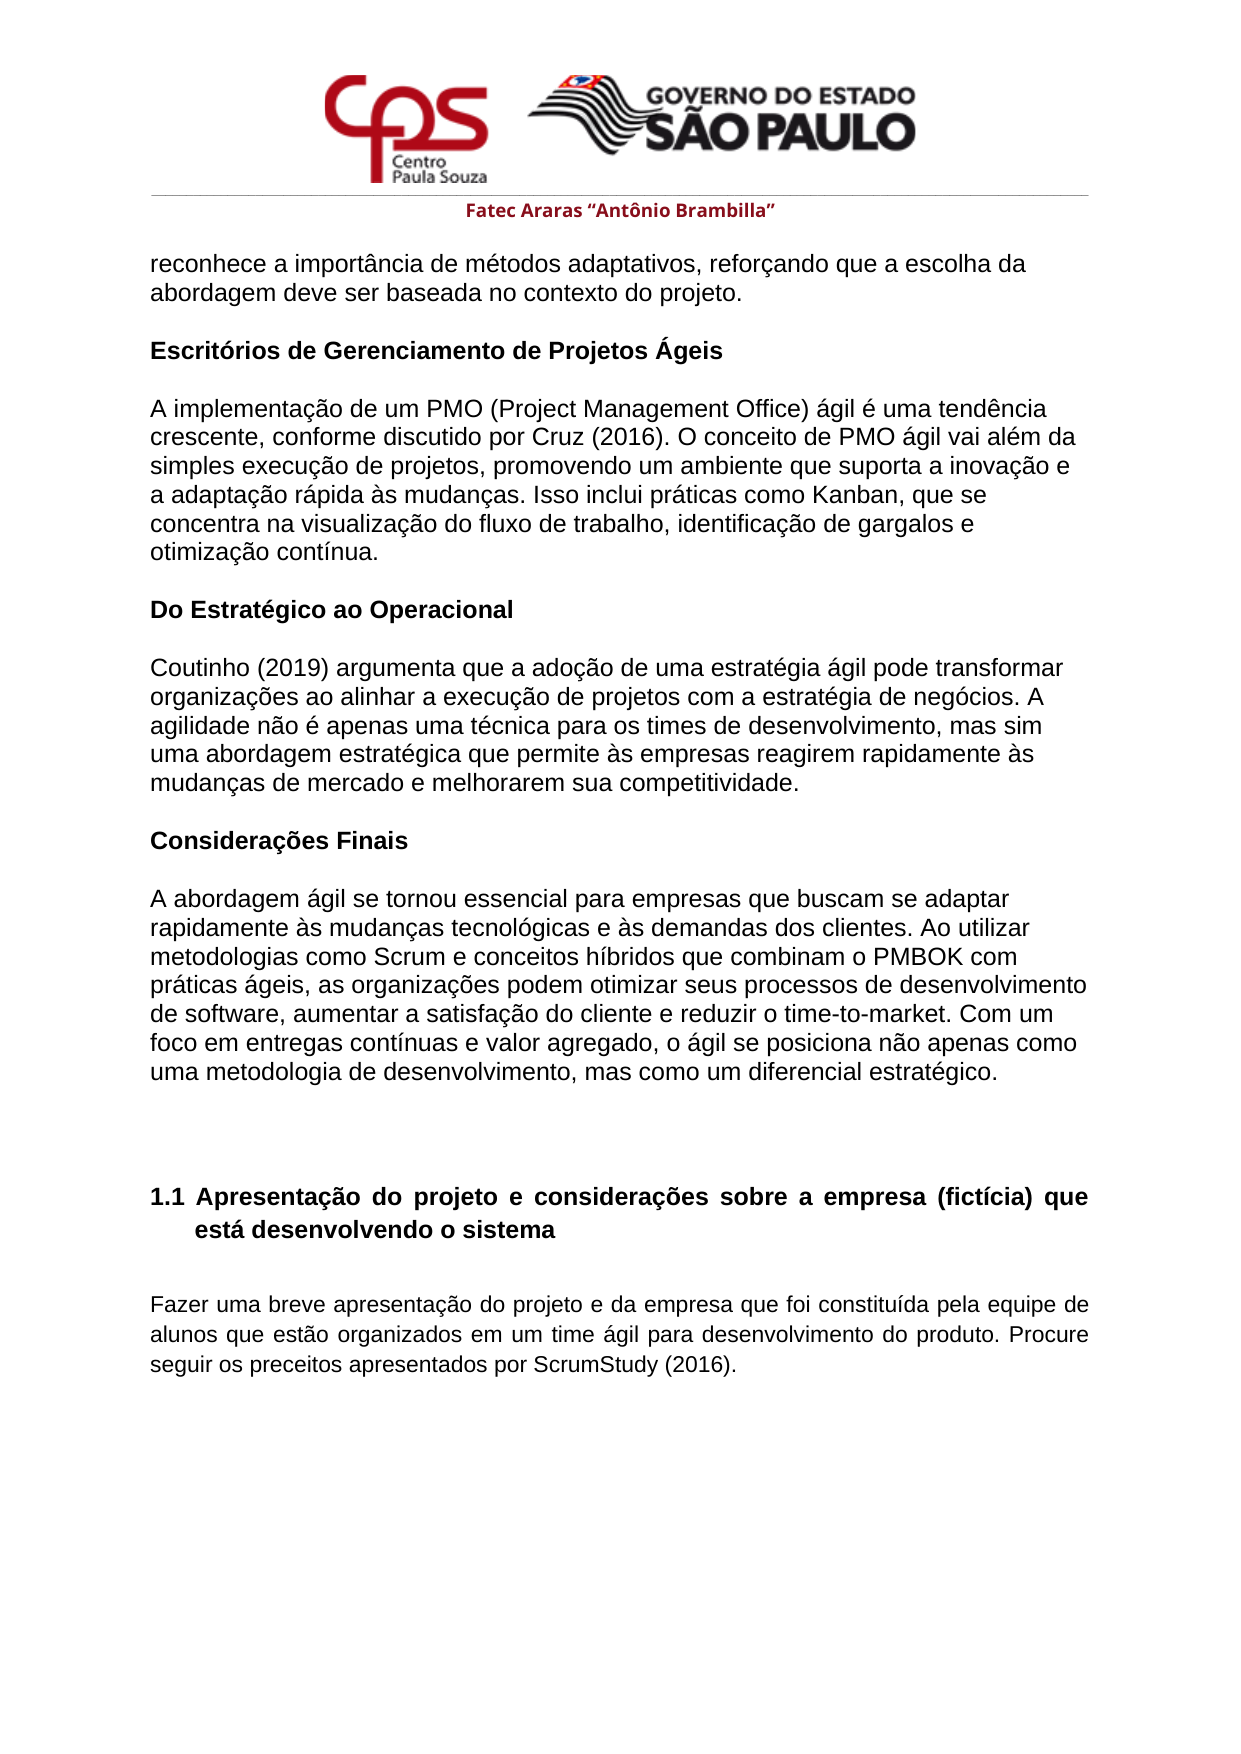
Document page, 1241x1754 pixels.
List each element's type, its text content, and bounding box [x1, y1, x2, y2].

text Escritórios de Gerenciamento de Projetos Ágeis [150, 336, 1090, 364]
text A abordagem ágil se tornou essencial para empresas que buscam se adaptar rapidamente às mudanças tecnológicas e às demandas dos clientes. Ao utilizar metodologias como Scrum e conceitos híbridos que combinam o PMBOK com práticas ágeis, as organizações podem otimizar seus processos de desenvolvimento de software, aumentar a satisfação do cliente e reduzir o time-to-market. Com um foco em entregas contínuas e valor agregado, o ágil se posiciona não apenas como uma metodologia de desenvolvimento, mas como um diferencial estratégico. [150, 884, 1090, 1085]
text Considerações Finais [150, 826, 1090, 855]
text A implementação de um PMO (Project Management Office) ágil é uma tendência crescente, conforme discutido por Cruz (2016). O conceito de PMO ágil vai além da simples execução de projetos, promovendo um ambiente que suporta a inovação e a adaptação rápida às mudanças. Isso inclui práticas como Kanban, que se concentra na visualização do fluxo de trabalho, identificação de gargalos e otimização contínua. [150, 394, 1090, 566]
text Do Estratégico ao Operacional [150, 595, 1090, 624]
text Coutinho (2019) argumenta que a adoção de uma estratégia ágil pode transformar organizações ao alinhar a execução de projetos com a estratégia de negócios. A agilidade não é apenas uma técnica para os times de desenvolvimento, mas sim uma abordagem estratégica que permite às empresas reagirem rapidamente às mudanças de mercado e melhorarem sua competitividade. [150, 653, 1090, 797]
text Fazer uma breve apresentação do projeto e da empresa que foi constituída pela equipe de alunos que estão organizados em um time ágil para desenvolvimento do produto. Procure seguir os preceitos apresentados por ScrumStudy (2016). [150, 1291, 1090, 1378]
picture [324, 75, 916, 183]
subtitle 1.1 Apresentação do projeto e considerações sobre a empresa (fictícia) que está desenvolvendo o sistema [150, 1182, 1090, 1244]
